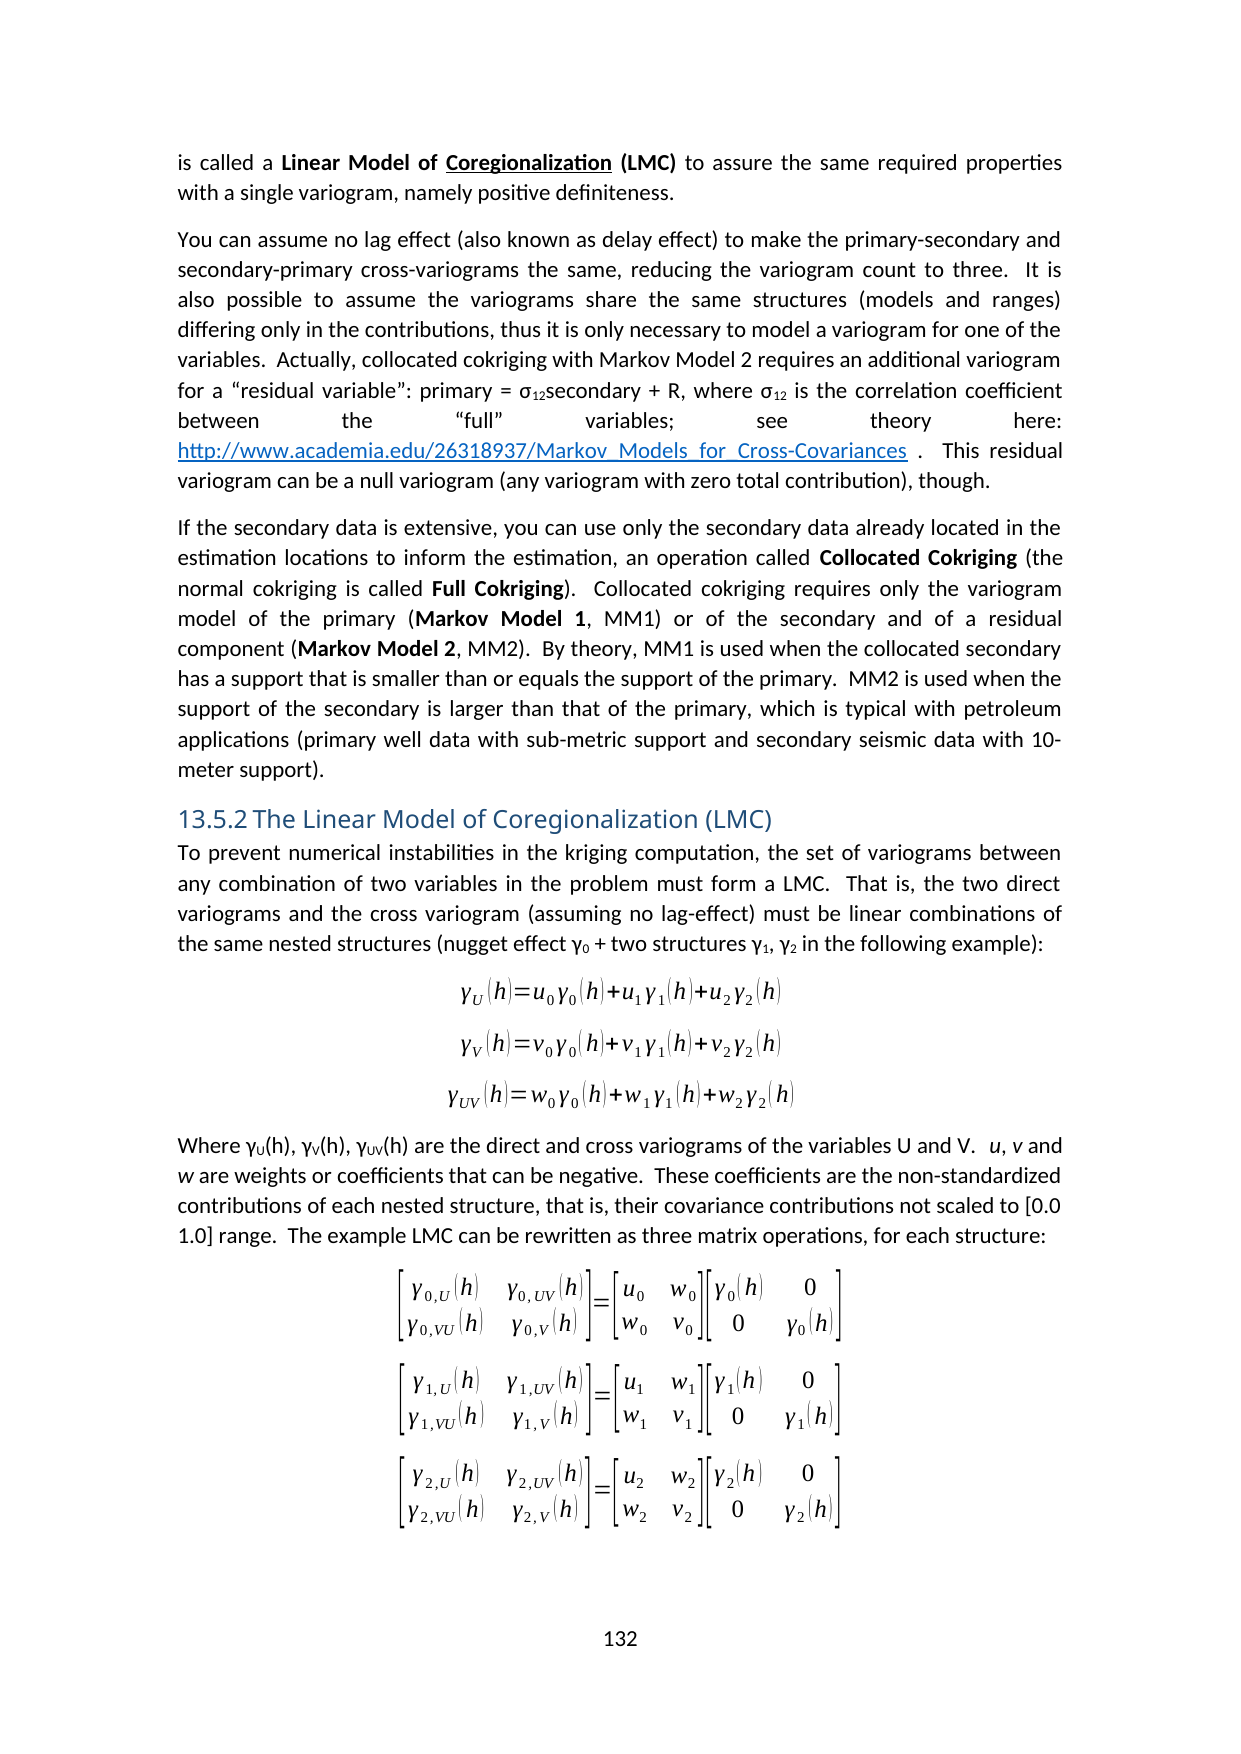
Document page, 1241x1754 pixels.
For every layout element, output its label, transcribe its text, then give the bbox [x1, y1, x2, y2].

text Where γU(h), γV(h), γUV(h) are the direct and cross variograms of the variables U and V. u, v and w are weights or coefficients that can be negative. These coefficients are the non-standardized contributions of each nested structure, that is, their covariance contributions not scaled to [0.0 1.0] range. The example LMC can be rewritten as three matrix operations, for each structure: [177, 1131, 1063, 1250]
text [177, 148, 1063, 206]
text To prevent numerical instabilities in the kriging computation, the set of variograms between any combination of two variables in the problem must form a LMC. That is, the two direct variograms and the cross variogram (assuming no lag-effect) must be linear combinations of the same nested structures (nugget effect γ0 + two structures γ1, γ2 in the following example): [177, 838, 1063, 957]
text You can assume no lag effect (also known as delay effect) to make the primary-secondary and secondary-primary cross-variograms the same, reducing the variogram count to three. It is also possible to assume the variograms share the same structures (models and ranges) differing only in the contributions, thus it is only necessary to model a variogram for one of the variables. Actually, collocated cokriging with Markov Model 2 requires an additional variogram for a “residual variable”: primary = σ12secondary + R, where σ12 is the correlation coefficient between the “full” variables; see theory here: http://www.academia.edu/26318937/Markov_Models_for_Cross-Covariances . This residual variogram can be a null variogram (any variogram with zero total contribution), though. [177, 225, 1063, 494]
text If the secondary data is extensive, you can use only the secondary data already located in the estimation locations to inform the estimation, an operation called Collocated Cokriging (the normal cokriging is called Full Cokriging). Collocated cokriging requires only the variogram model of the primary (Markov Model 1, MM1) or of the secondary and of a residual component (Markov Model 2, MM2). By theory, MM1 is used when the collocated secondary has a support that is smaller than or equals the support of the primary. MM2 is used when the support of the secondary is larger than that of the primary, which is typical with petroleum applications (primary well data with sub-metric support and secondary seismic data with 10-meter support). [177, 513, 1063, 783]
subtitle The Linear Model of Coregionalization (LMC) [177, 802, 1063, 836]
